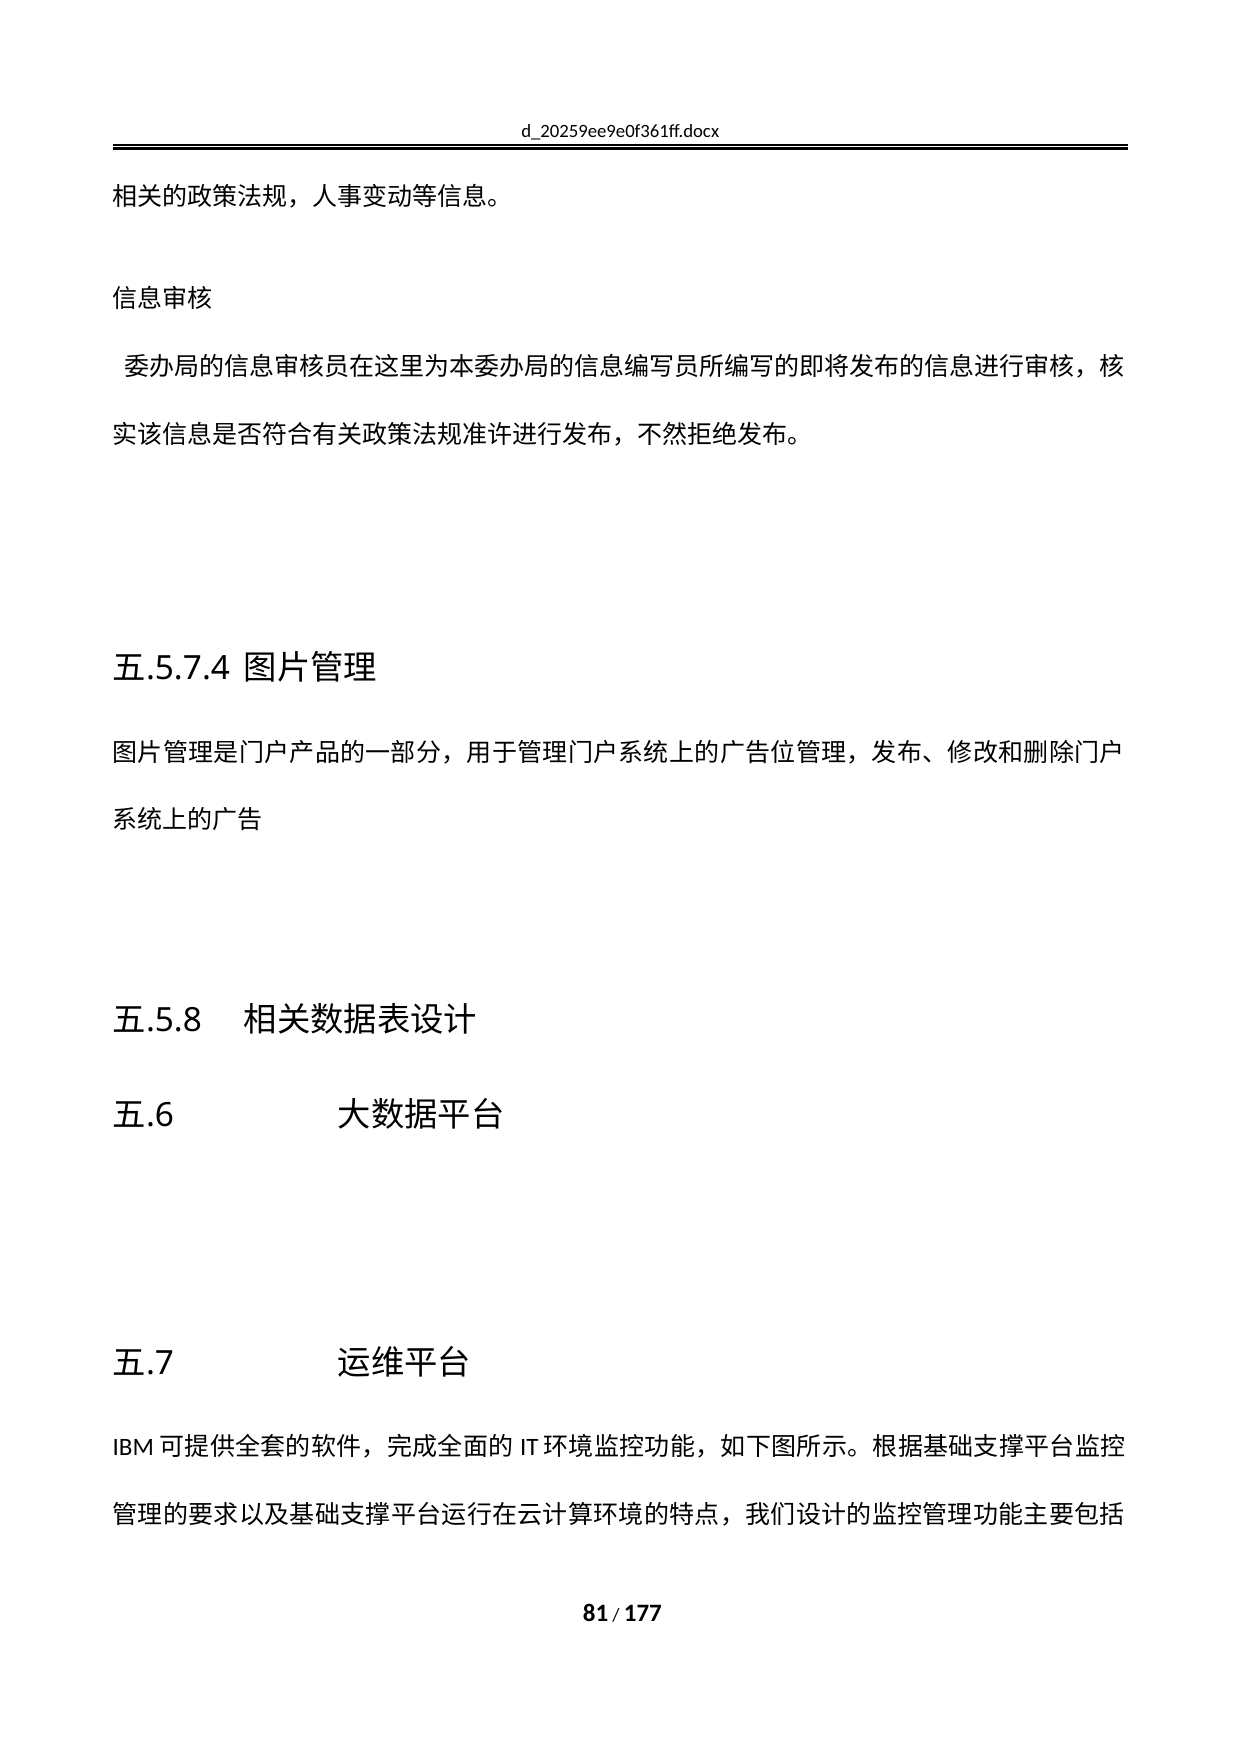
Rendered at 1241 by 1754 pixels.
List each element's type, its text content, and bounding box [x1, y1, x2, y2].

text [112, 161, 1128, 228]
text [112, 1411, 1128, 1547]
text 运维平台 [112, 1326, 1128, 1394]
text 图片管理是门户产品的一部分，用于管理门户系统上的广告位管理，发布、修改和删除门户系统上的广告 [112, 716, 1128, 852]
text 图片管理 [112, 631, 1128, 699]
text 信息审核 [112, 262, 1128, 330]
text 相关数据表设计 [112, 983, 1128, 1051]
text 委办局的信息审核员在这里为本委办局的信息编写员所编写的即将发布的信息进行审核，核实该信息是否符合有关政策法规准许进行发布，不然拒绝发布。 [112, 330, 1128, 466]
text 大数据平台 [112, 1078, 1128, 1146]
